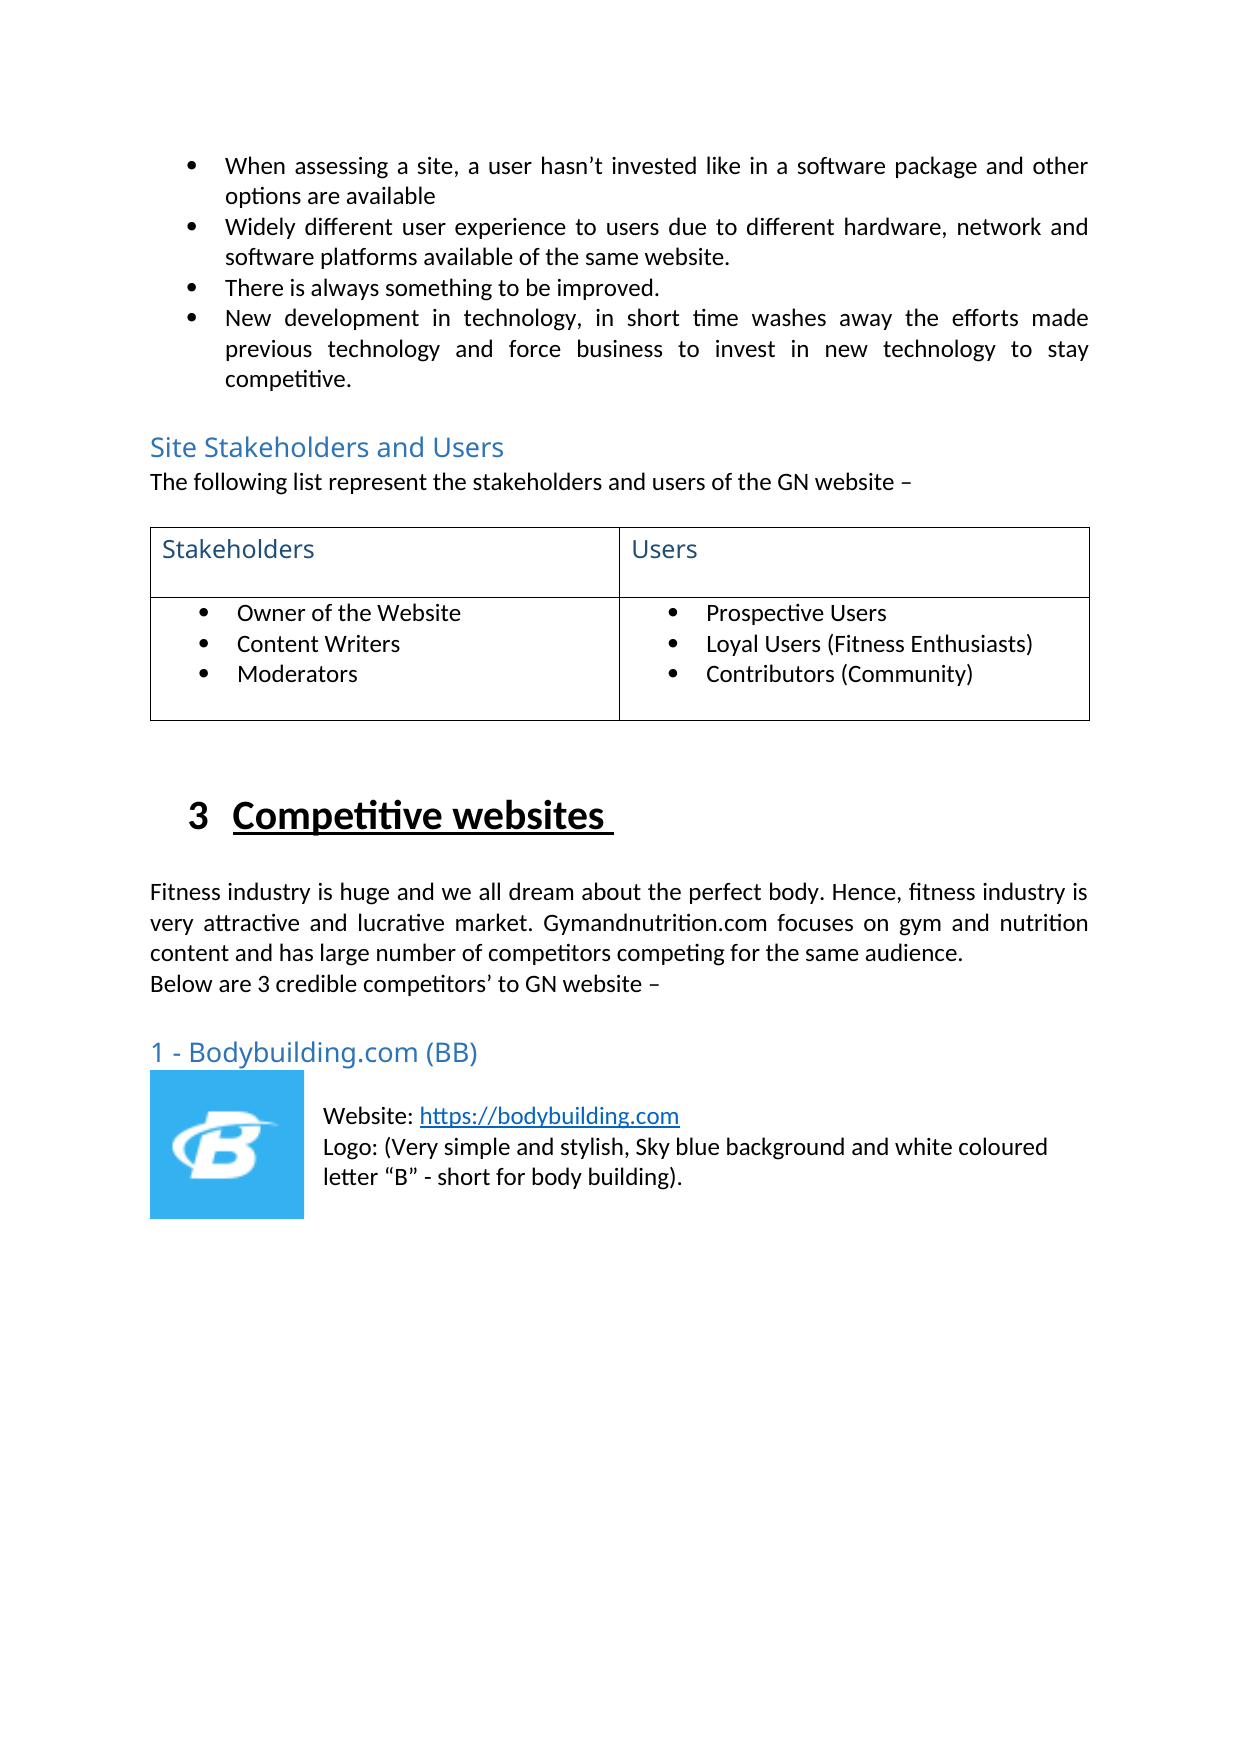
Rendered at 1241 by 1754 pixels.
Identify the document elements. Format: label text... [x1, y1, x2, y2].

list New development in technology, in short time washes away the efforts made previous technology and force business to invest in new technology to stay competitive. [187, 303, 1090, 394]
list Widely different user experience to users due to different hardware, network and software platforms available of the same website. [187, 211, 1090, 272]
subtitle Site Stakeholders and Users [150, 429, 1090, 466]
text The following list represent the stakeholders and users of the GN website – [150, 466, 1090, 496]
picture [150, 1070, 305, 1219]
table_header Users [620, 528, 1089, 597]
text Website: https://bodybuilding.com [305, 1101, 1090, 1131]
subtitle 1 - Bodybuilding.com (BB) [150, 1033, 1090, 1070]
subtitle Competitive websites [187, 789, 1090, 839]
list When assessing a site, a user hasn’t invested like in a software package and other options are available [187, 150, 1090, 211]
table_cell Owner of the Website Content Writers Moderators [151, 598, 619, 720]
text Fitness industry is huge and we all dream about the perfect body. Hence, fitness industry is very attractive and lucrative market. Gymandnutrition.com focuses on gym and nutrition content and has large number of competitors competing for the same audience. [150, 876, 1090, 968]
table_header Stakeholders [151, 528, 619, 597]
list There is always something to be improved. [187, 272, 1090, 303]
text Logo: (Very simple and stylish, Sky blue background and white coloured letter “B” - short for body building). [305, 1131, 1090, 1192]
text Below are 3 credible competitors’ to GN website – [150, 968, 1090, 998]
table_cell Prospective Users Loyal Users (Fitness Enthusiasts) Contributors (Community) [620, 598, 1089, 720]
